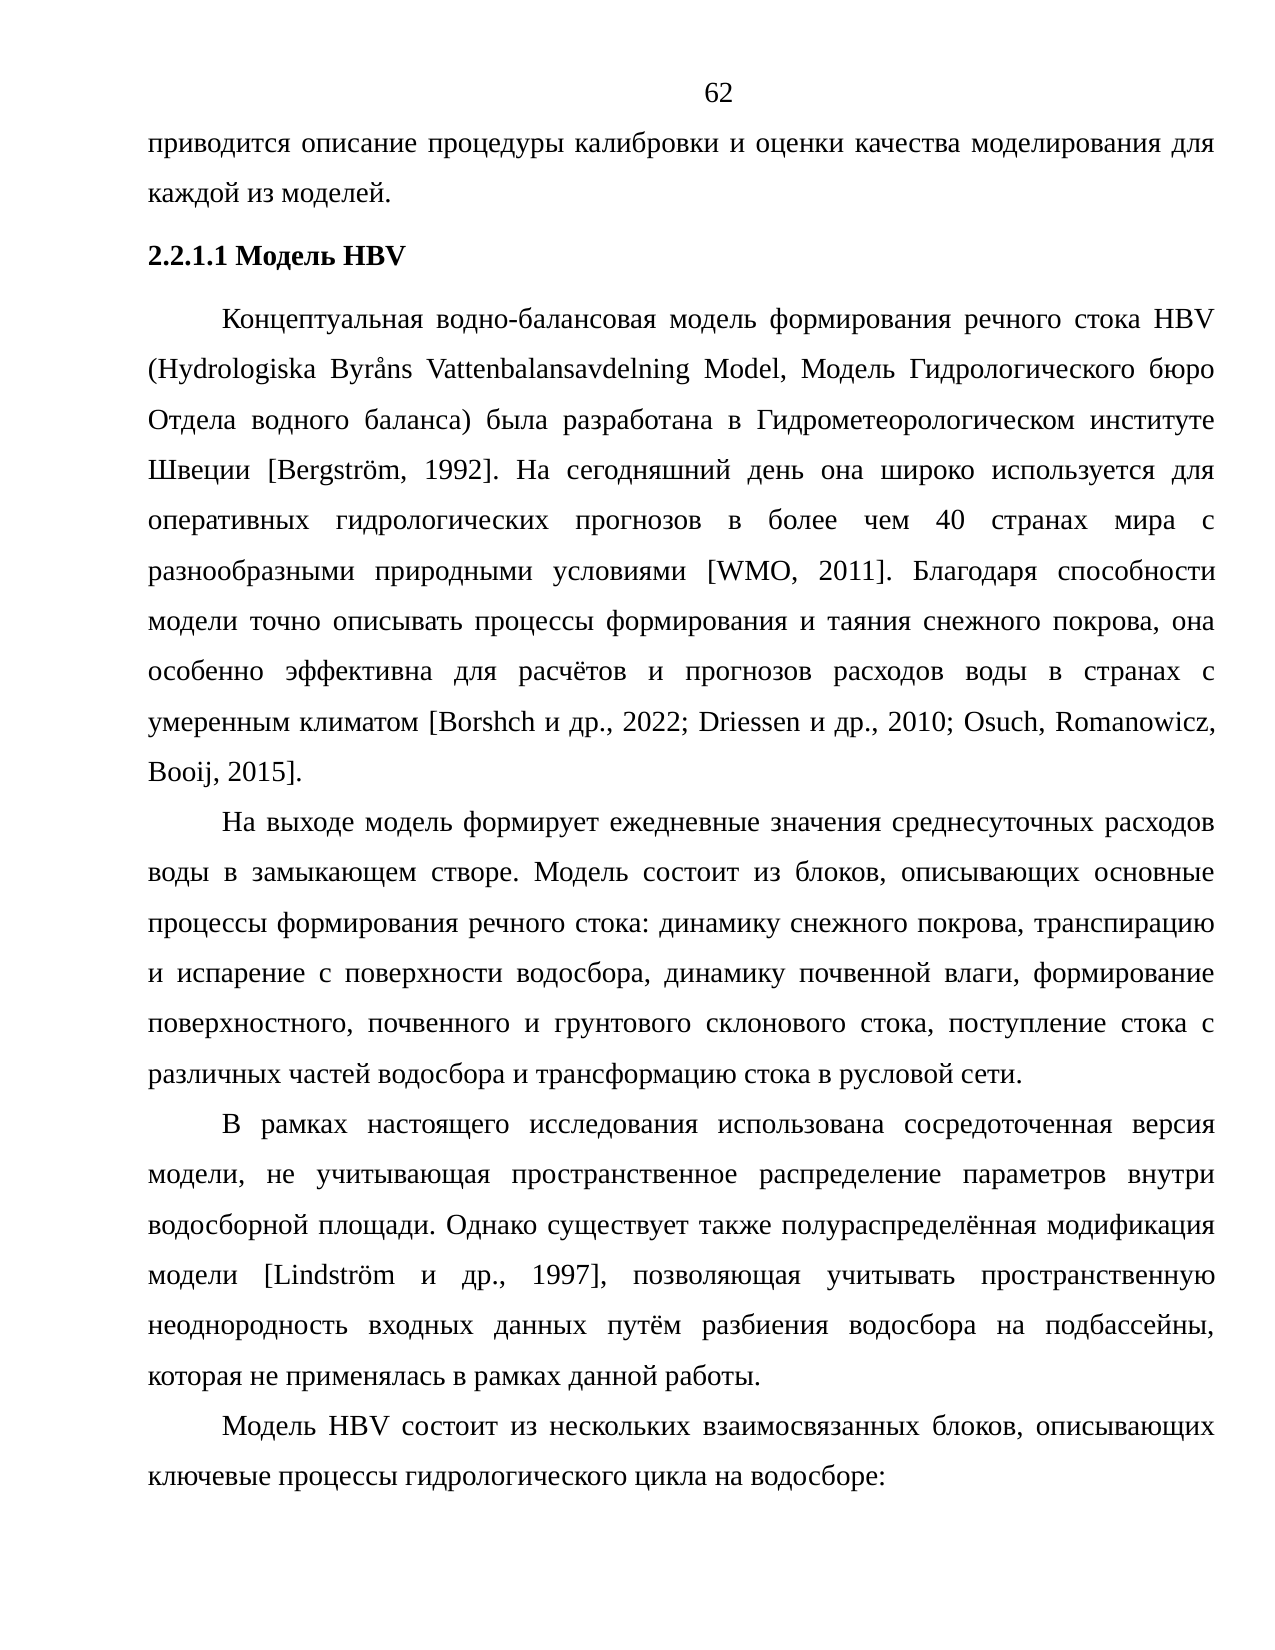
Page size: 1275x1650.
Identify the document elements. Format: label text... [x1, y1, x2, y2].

text Концептуальная водно-балансовая модель формирования речного стока HBV (Hydrologiska Byråns Vattenbalansavdelning Model, Модель Гидрологического бюро Отдела водного баланса) была разработана в Гидрометеорологическом институте Швеции [Bergström, 1992]. На сегодняшний день она широко используется для оперативных гидрологических прогнозов в более чем 40 странах мира с разнообразными природными условиями [WMO, 2011]. Благодаря способности модели точно описывать процессы формирования и таяния снежного покрова, она особенно эффективна для расчётов и прогнозов расходов воды в странах с умеренным климатом [Borshch и др., 2022; Driessen и др., 2010; Osuch, Romanowicz, Booij, 2015]. [148, 301, 1216, 787]
text Модель HBV состоит из нескольких взаимосвязанных блоков, описывающих ключевые процессы гидрологического цикла на водосборе: [148, 1408, 1216, 1492]
text В рамках настоящего исследования использована сосредоточенная версия модели, не учитывающая пространственное распределение параметров внутри водосборной площади. Однако существует также полураспределённая модификация модели [Lindström и др., 1997], позволяющая учитывать пространственную неоднородность входных данных путём разбиения водосбора на подбассейны, которая не применялась в рамках данной работы. [148, 1106, 1216, 1391]
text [148, 125, 1216, 209]
subtitle 2.2.1.1 Модель HBV [148, 238, 1216, 272]
text На выходе модель формирует ежедневные значения среднесуточных расходов воды в замыкающем створе. Модель состоит из блоков, описывающих основные процессы формирования речного стока: динамику снежного покрова, транспирацию и испарение с поверхности водосбора, динамику почвенной влаги, формирование поверхностного, почвенного и грунтового склонового стока, поступление стока с различных частей водосбора и трансформацию стока в русловой сети. [148, 804, 1216, 1089]
